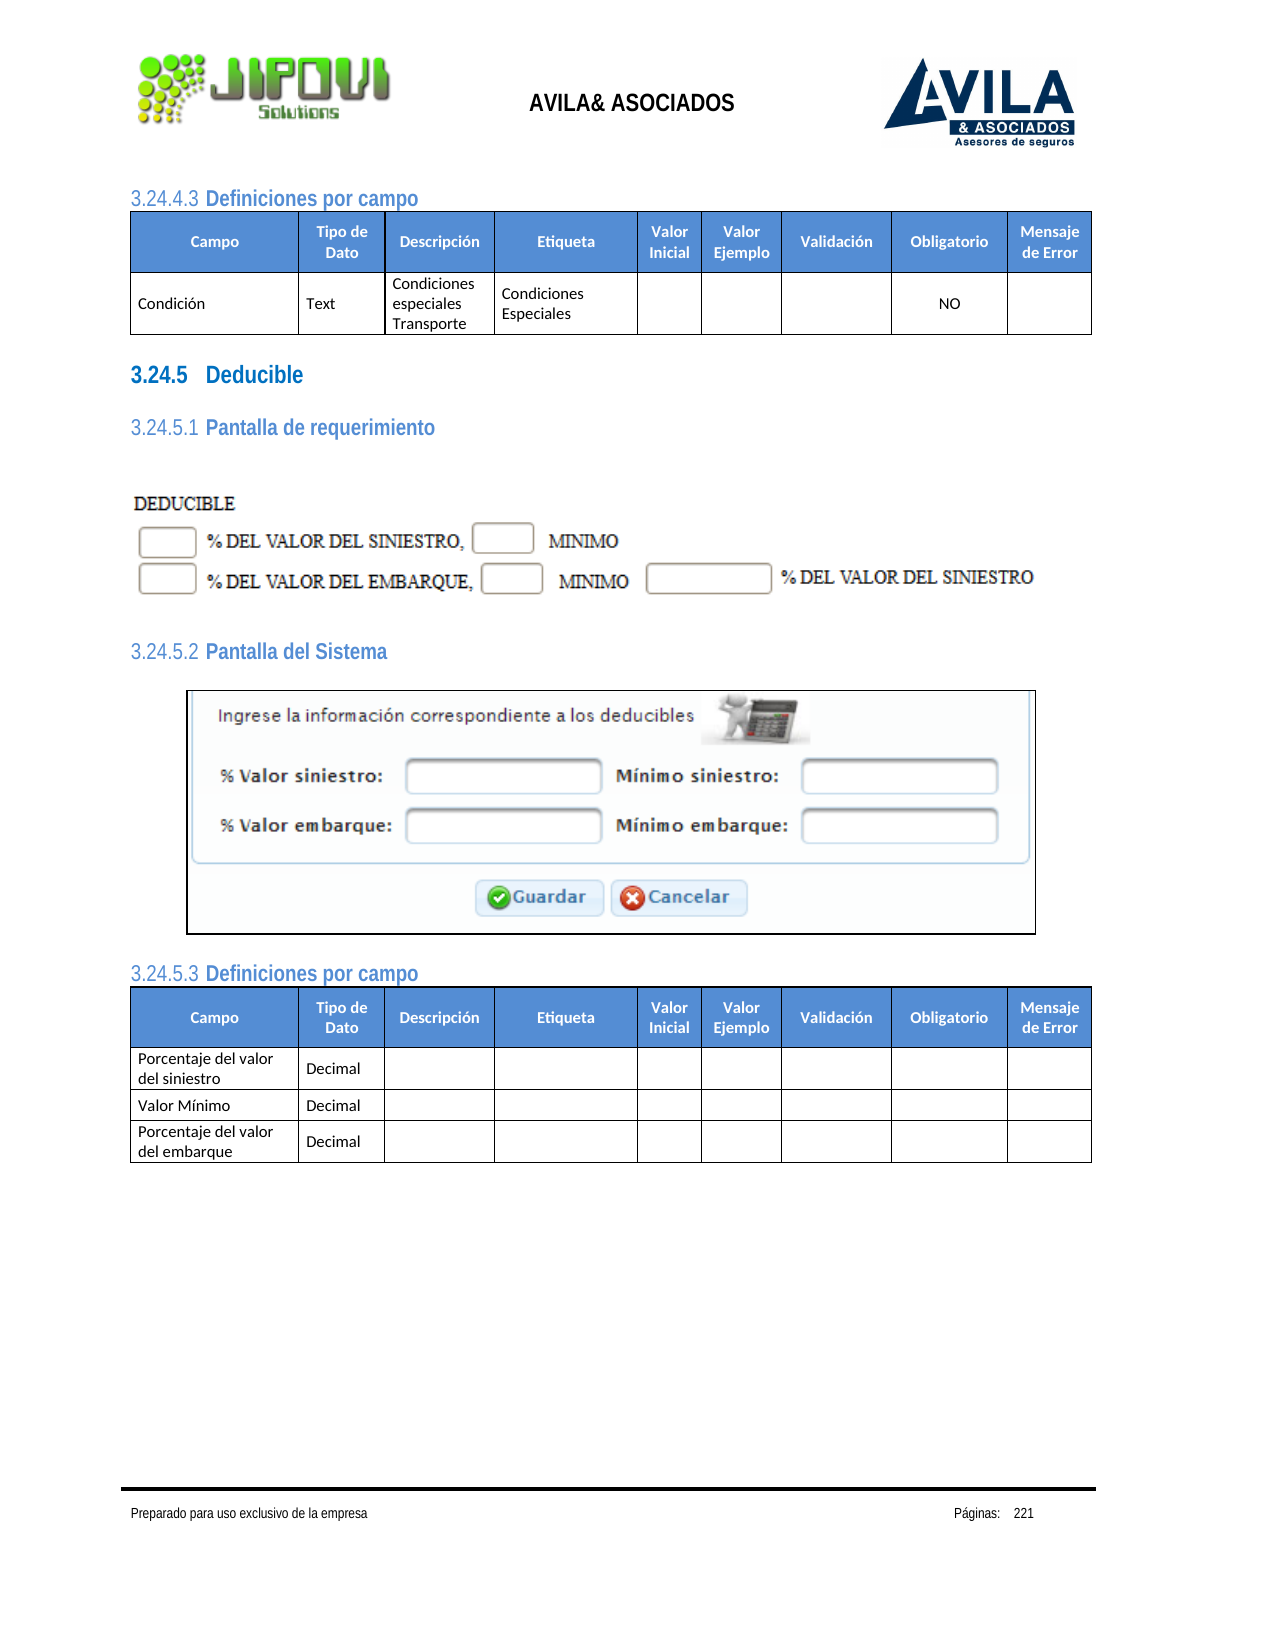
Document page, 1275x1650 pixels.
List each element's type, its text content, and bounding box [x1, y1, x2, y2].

picture [881, 57, 1077, 148]
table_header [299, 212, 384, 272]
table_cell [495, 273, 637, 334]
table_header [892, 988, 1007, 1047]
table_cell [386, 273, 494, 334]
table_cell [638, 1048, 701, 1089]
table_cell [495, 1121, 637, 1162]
subtitle Pantalla del Sistema [131, 638, 1092, 665]
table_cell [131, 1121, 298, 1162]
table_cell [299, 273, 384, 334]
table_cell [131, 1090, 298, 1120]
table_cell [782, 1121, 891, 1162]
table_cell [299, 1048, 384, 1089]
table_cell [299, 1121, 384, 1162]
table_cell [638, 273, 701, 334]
picture [131, 47, 394, 128]
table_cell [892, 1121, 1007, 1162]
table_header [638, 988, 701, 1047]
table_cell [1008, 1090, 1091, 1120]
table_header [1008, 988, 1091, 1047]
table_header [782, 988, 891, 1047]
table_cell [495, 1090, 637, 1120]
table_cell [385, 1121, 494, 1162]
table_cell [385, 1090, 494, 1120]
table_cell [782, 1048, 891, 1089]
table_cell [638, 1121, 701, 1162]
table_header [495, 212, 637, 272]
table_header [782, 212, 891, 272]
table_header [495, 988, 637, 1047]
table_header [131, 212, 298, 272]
subtitle Pantalla de requerimiento [131, 413, 1092, 440]
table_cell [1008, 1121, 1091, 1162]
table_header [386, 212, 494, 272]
subtitle Deducible [131, 360, 1092, 388]
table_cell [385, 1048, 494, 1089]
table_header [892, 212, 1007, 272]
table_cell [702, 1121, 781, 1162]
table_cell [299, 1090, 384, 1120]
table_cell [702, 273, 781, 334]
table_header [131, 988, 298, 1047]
subtitle Definiciones por campo [131, 184, 1092, 211]
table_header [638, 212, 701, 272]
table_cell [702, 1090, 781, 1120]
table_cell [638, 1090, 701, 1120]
picture [188, 691, 1035, 933]
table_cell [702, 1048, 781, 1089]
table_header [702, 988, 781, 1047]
subtitle Definiciones por campo [131, 960, 1092, 986]
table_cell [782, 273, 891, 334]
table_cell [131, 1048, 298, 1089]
picture [130, 465, 1052, 614]
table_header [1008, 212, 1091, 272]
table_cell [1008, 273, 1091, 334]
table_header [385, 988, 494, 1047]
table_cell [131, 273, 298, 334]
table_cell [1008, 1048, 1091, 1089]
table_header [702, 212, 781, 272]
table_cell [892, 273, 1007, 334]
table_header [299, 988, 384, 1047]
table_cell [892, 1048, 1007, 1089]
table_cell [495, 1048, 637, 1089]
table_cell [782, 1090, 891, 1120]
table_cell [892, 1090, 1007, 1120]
